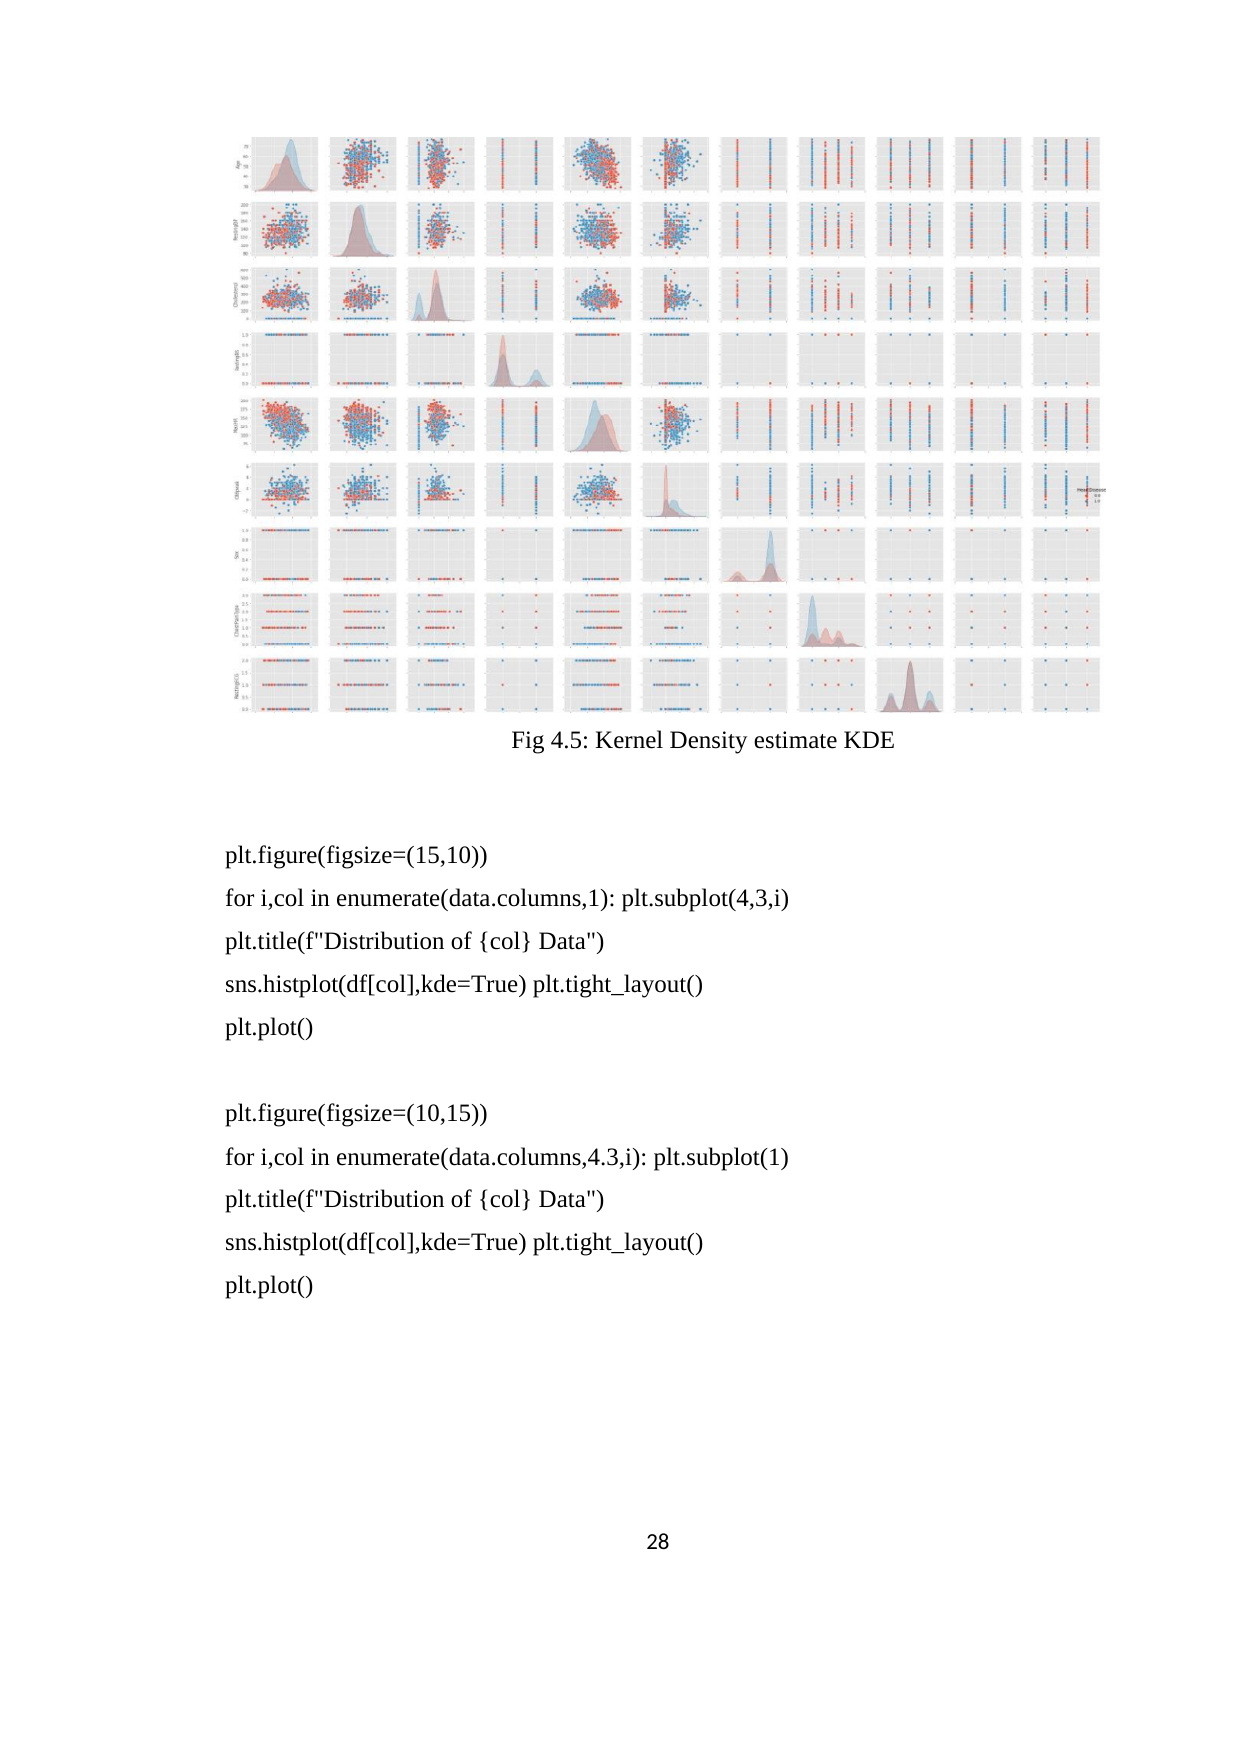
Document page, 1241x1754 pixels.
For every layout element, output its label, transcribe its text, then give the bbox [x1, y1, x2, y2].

text plt.figure(figsize=(15,10)) [225, 840, 1154, 869]
text Fig 4.5: Kernel Density estimate KDE [511, 193, 1154, 754]
text for i,col in enumerate(data.columns,1): plt.subplot(4,3,i) plt.title(f"Distribution of {col} Data") sns.histplot(df[col],kde=True) plt.tight_layout() plt.plot() [225, 883, 795, 1041]
text for i,col in enumerate(data.columns,4.3,i): plt.subplot(1) plt.title(f"Distribution of {col} Data") sns.histplot(df[col],kde=True) plt.tight_layout() plt.plot() [225, 1142, 795, 1299]
text plt.figure(figsize=(10,15)) [225, 1098, 1154, 1127]
text 28 [646, 1527, 1154, 1555]
picture [223, 120, 1119, 725]
